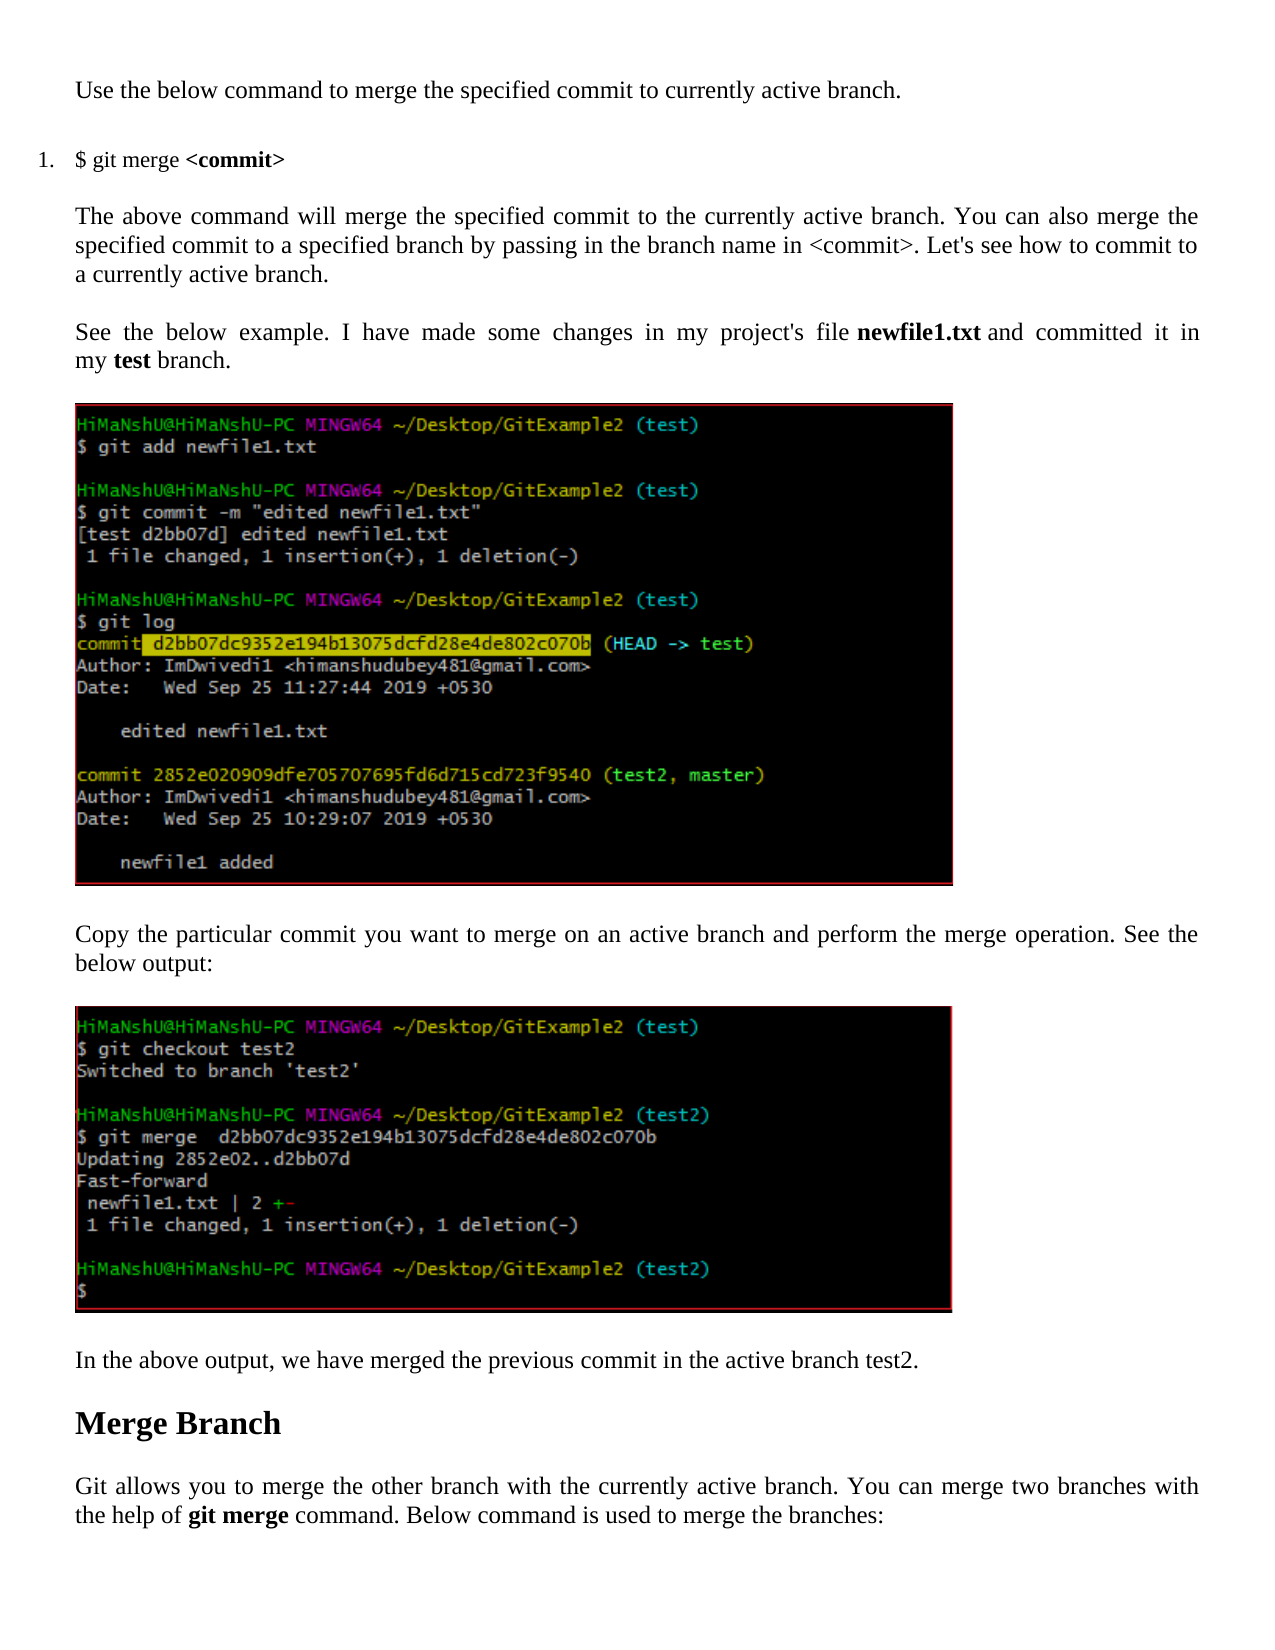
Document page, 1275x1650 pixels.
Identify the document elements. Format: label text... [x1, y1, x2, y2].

text In the above output, we have merged the previous commit in the active branch test2. [75, 1346, 1200, 1374]
picture [75, 1006, 954, 1313]
text Use the below command to merge the specified commit to currently active branch. [75, 75, 1200, 104]
picture [75, 403, 954, 886]
list $ git merge <commit> [37, 133, 1200, 172]
subtitle Merge Branch [75, 1403, 1200, 1442]
text Git allows you to merge the other branch with the currently active branch. You can merge two branches with the help of git merge command. Below command is used to merge the branches: [75, 1471, 1200, 1528]
text See the below example. I have made some changes in my project's file newfile1.txt and committed it in my test branch. [75, 317, 1200, 374]
text Copy the particular commit you want to merge on an active branch and perform the merge operation. See the below output: [75, 919, 1200, 977]
text The above command will merge the specified commit to the currently active branch. You can also merge the specified commit to a specified branch by passing in the branch name in <commit>. Let's see how to commit to a currently active branch. [75, 201, 1200, 287]
